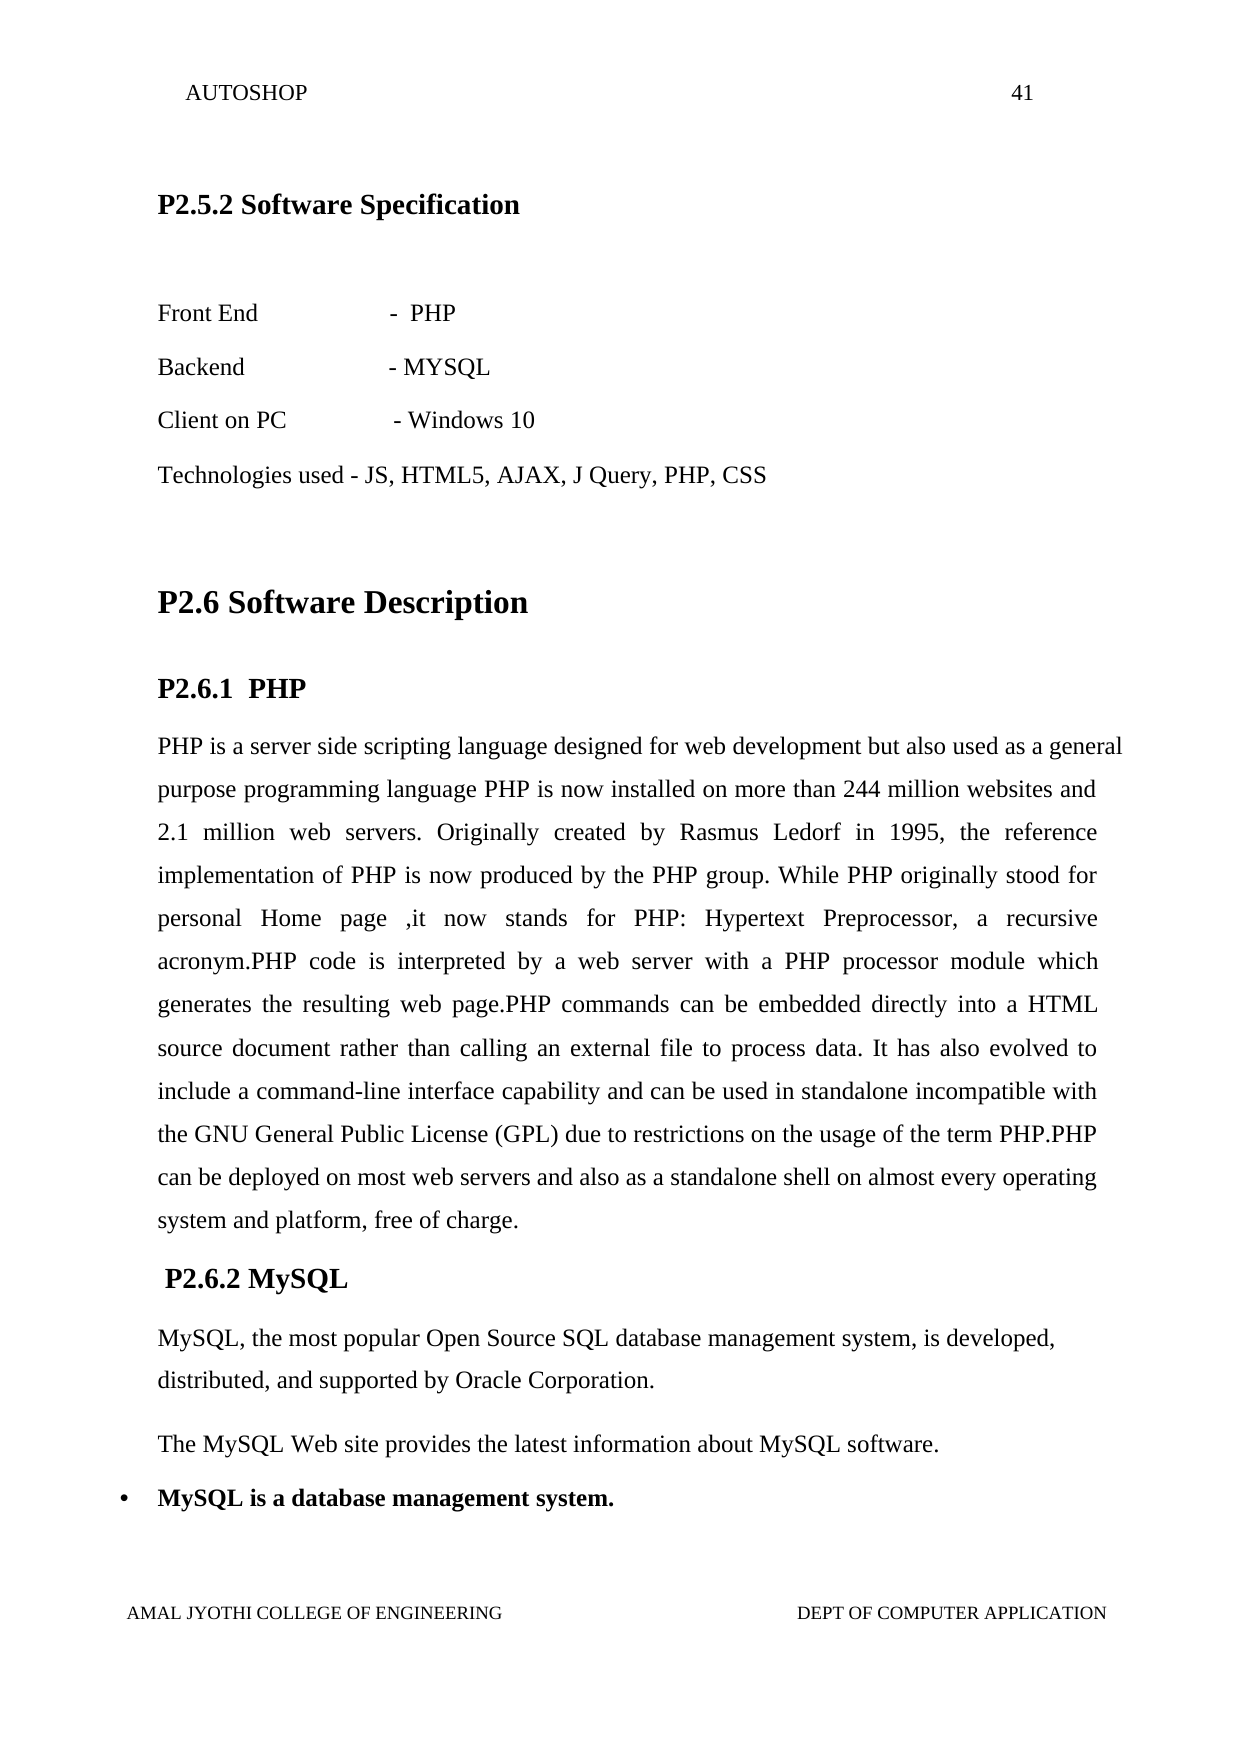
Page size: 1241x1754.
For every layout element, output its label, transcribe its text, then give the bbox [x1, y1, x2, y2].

subtitle P2.6.2 MySQL [164, 1261, 1234, 1294]
subtitle P2.6.1 PHP [157, 671, 1234, 705]
text Front End - PHP [157, 298, 1234, 326]
text PHP is a server side scripting language designed for web development but also used as a general purpose programming language PHP is now installed on more than 244 million websites and [157, 731, 1132, 803]
text Backend - MYSQL [157, 352, 1234, 381]
text Client on PC - Windows 10 [157, 406, 1234, 434]
text 2.1 million web servers. Originally created by Rasmus Ledorf in 1995, the reference implementation of PHP is now produced by the PHP group. While PHP originally stood for personal Home page ,it now stands for PHP: Hypertext Preprocessor, a recursive acronym.PHP code is interpreted by a web server with a PHP processor module which generates the resulting web page.PHP commands can be embedded directly into a HTML source document rather than calling an external file to process data. It has also evolved to include a command-line interface capability and can be used in standalone incompatible with the GNU General Public License (GPL) due to restrictions on the usage of the term PHP.PHP can be deployed on most web servers and also as a standalone shell on almost every operating system and platform, free of charge. [157, 817, 1098, 1234]
subtitle MySQL is a database management system. [119, 1483, 1234, 1512]
text The MySQL Web site provides the latest information about MySQL software. [157, 1429, 1234, 1457]
subtitle P2.6 Software Description [157, 583, 1234, 621]
subtitle P2.5.2 Software Specification [157, 187, 1234, 221]
text Technologies used - JS, HTML5, AJAX, J Query, PHP, CSS [157, 460, 1234, 488]
text MySQL, the most popular Open Source SQL database management system, is developed, distributed, and supported by Oracle Corporation. [157, 1323, 1066, 1394]
